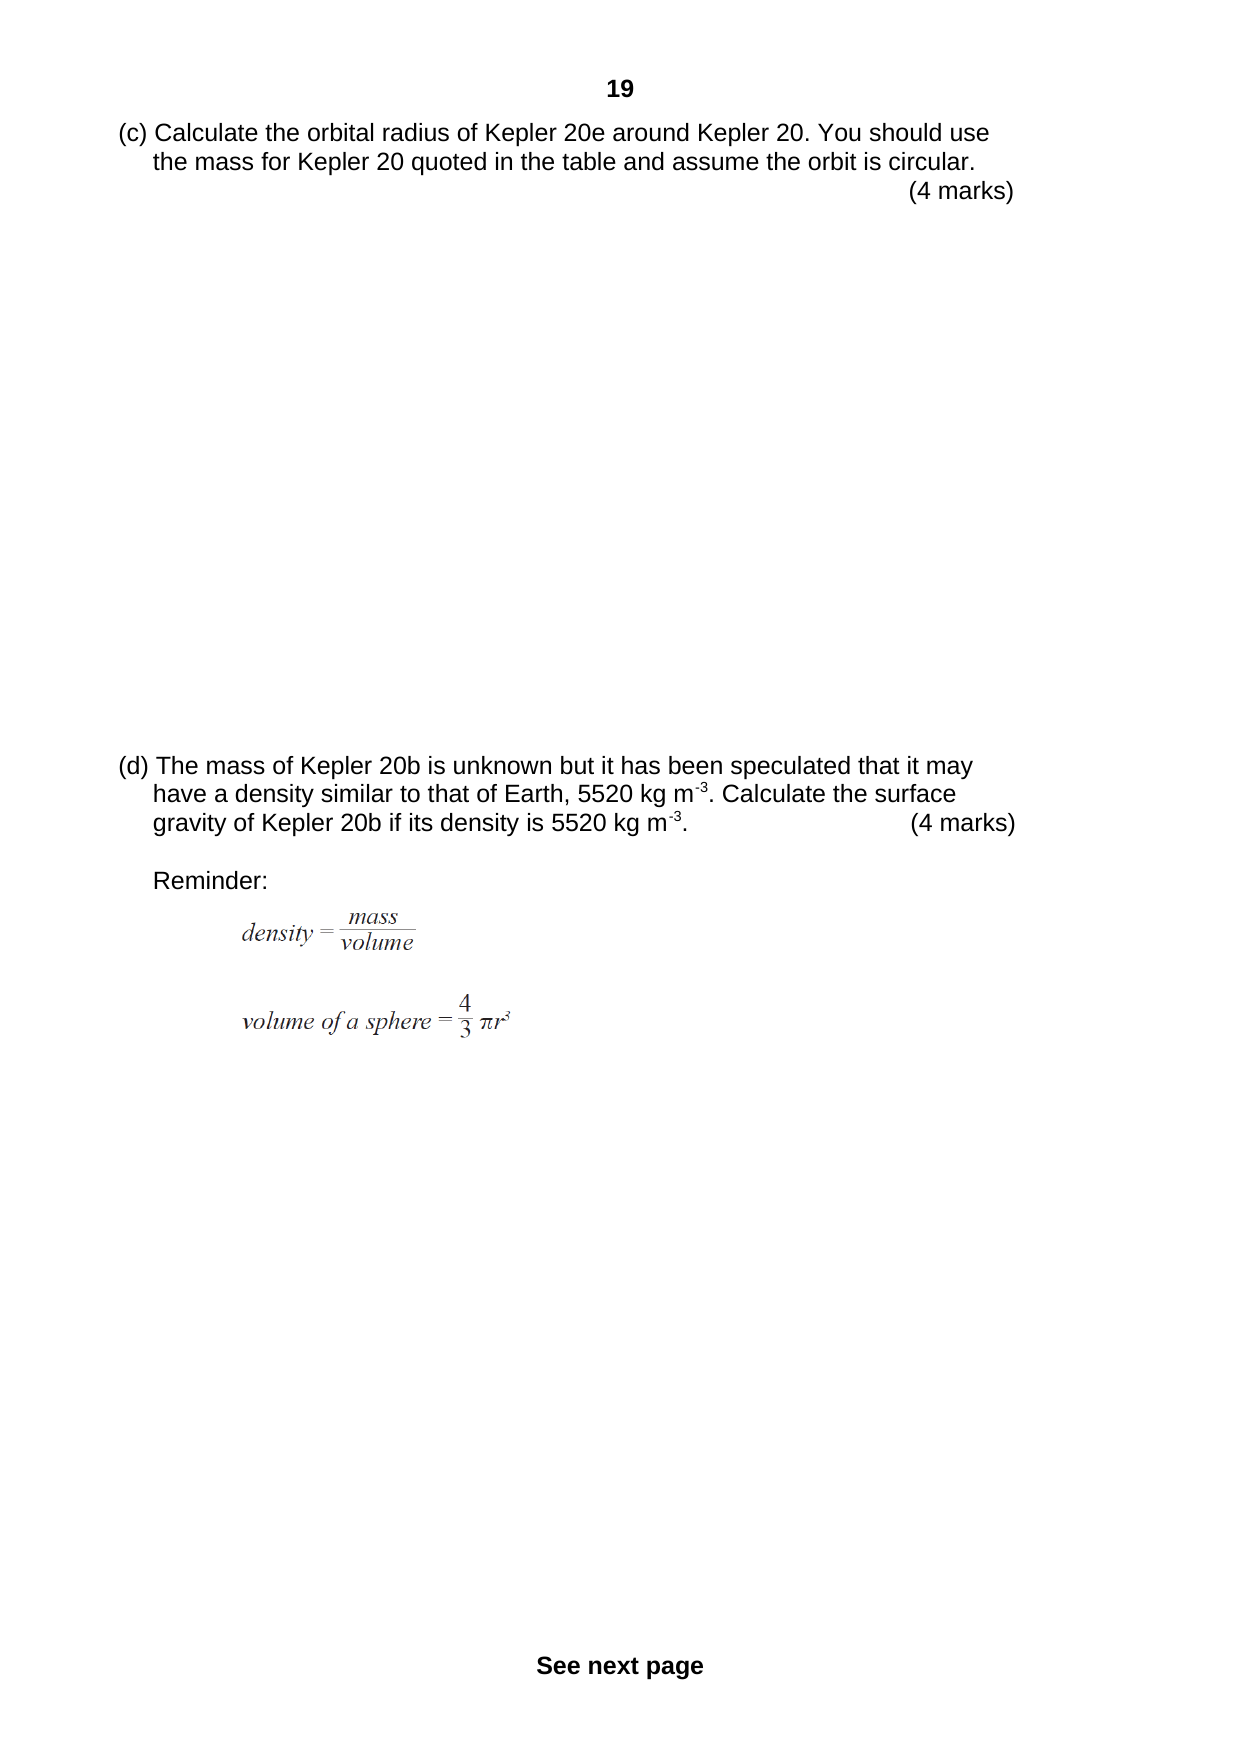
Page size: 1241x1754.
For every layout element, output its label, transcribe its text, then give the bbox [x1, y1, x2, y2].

text Reminder: [118, 866, 1122, 894]
text the mass for Kepler 20 quoted in the table and assume the orbit is circular. [118, 147, 1122, 176]
text have a density similar to that of Earth, 5520 kg m-3. Calculate the surface [118, 779, 1122, 808]
picture [236, 894, 539, 1052]
text (c) Calculate the orbital radius of Kepler 20e around Kepler 20. You should use [118, 118, 1122, 147]
text (4 marks) [118, 176, 1122, 204]
text gravity of Kepler 20b if its density is 5520 kg m-3. (4 marks) [118, 808, 1122, 837]
text (d) The mass of Kepler 20b is unknown but it has been speculated that it may [118, 751, 1122, 779]
